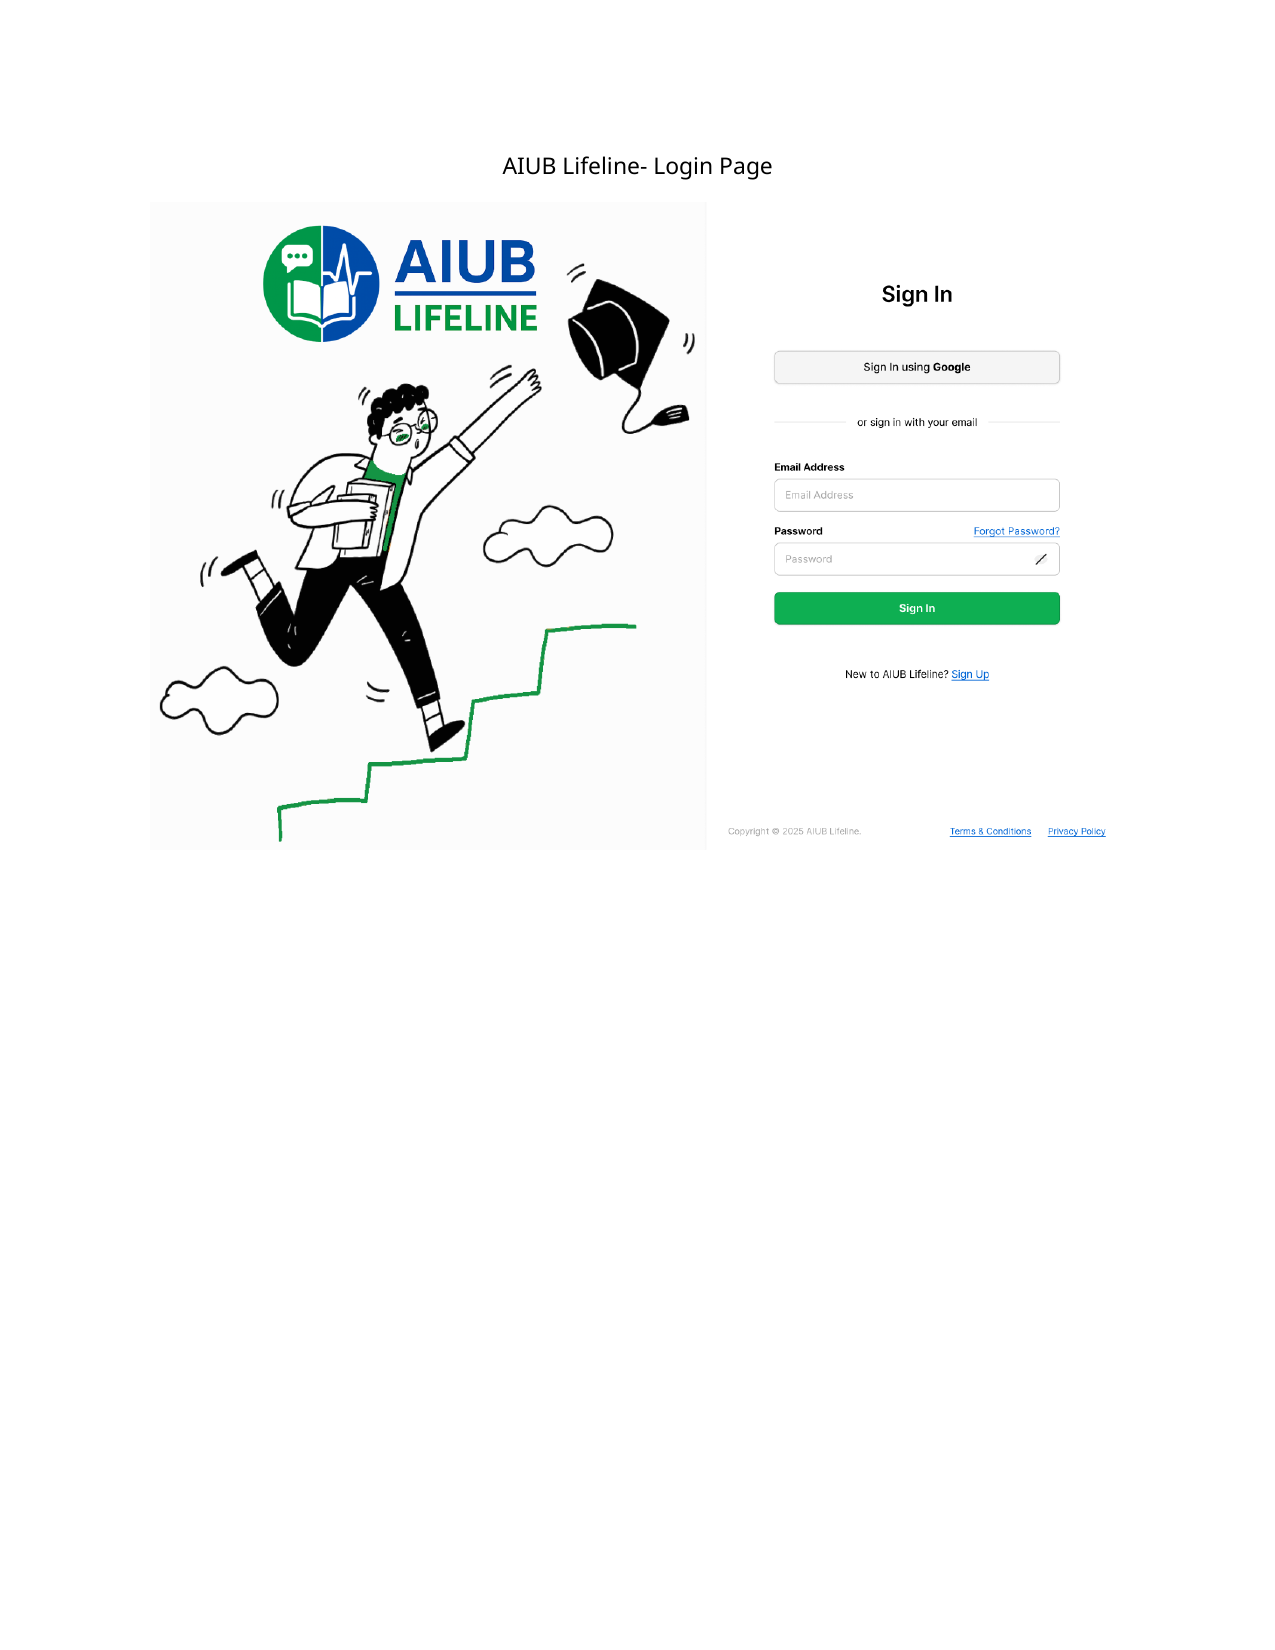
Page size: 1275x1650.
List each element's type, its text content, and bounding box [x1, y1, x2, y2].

picture [150, 202, 1125, 850]
text AIUB Lifeline- Login Page [150, 150, 1125, 181]
